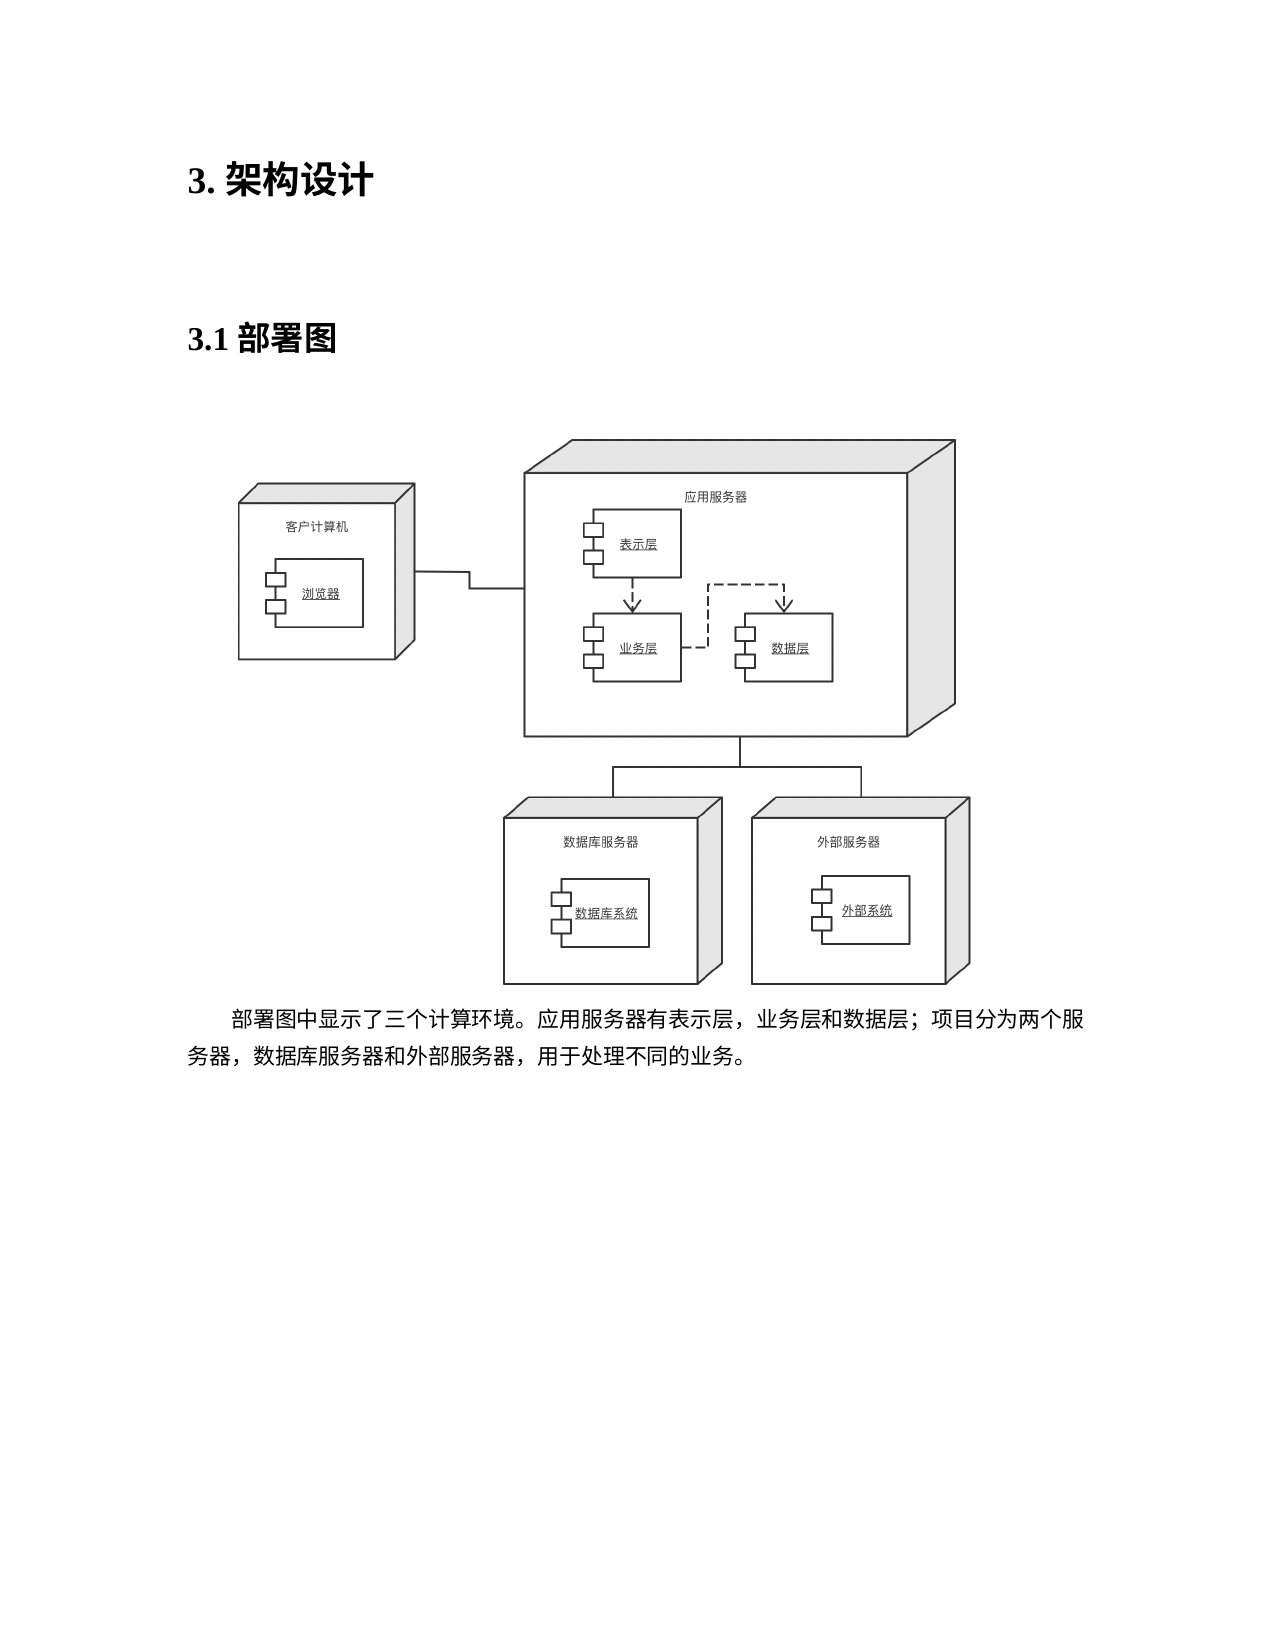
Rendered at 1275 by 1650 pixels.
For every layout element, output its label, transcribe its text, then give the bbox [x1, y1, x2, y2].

picture [187, 420, 1052, 1004]
text 3.1 部署图 [187, 315, 1088, 361]
text 部署图中显示了三个计算环境。应用服务器有表示层，业务层和数据层；项目分为两个服务器，数据库服务器和外部服务器，用于处理不同的业务。 [187, 1004, 1088, 1071]
subtitle 3. 架构设计 [187, 150, 1088, 204]
